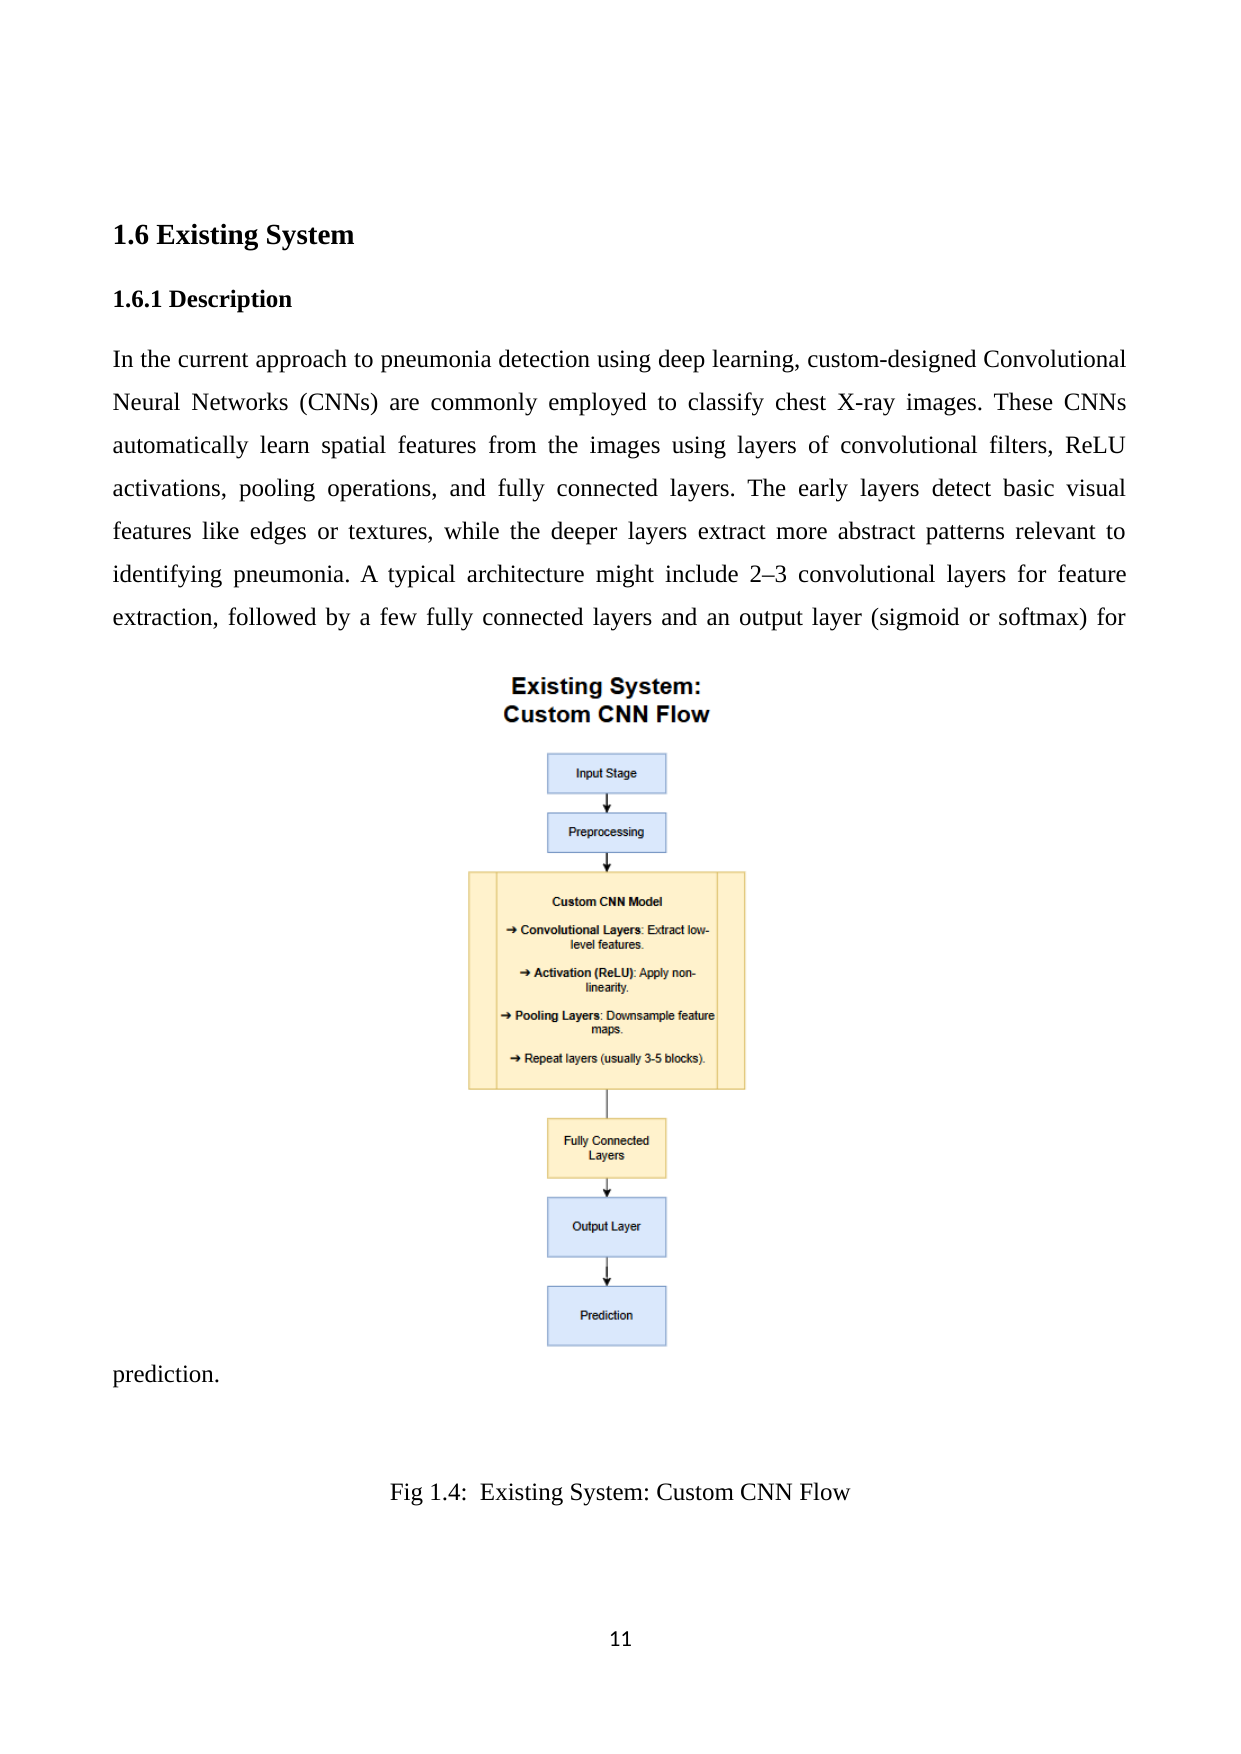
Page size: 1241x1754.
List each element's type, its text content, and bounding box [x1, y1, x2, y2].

text 1.6.1 Description [112, 284, 1128, 313]
text Fig 1.4: Existing System: Custom CNN Flow [112, 1477, 1128, 1506]
text In the current approach to pneumonia detection using deep learning, custom-designed Convolutional Neural Networks (CNNs) are commonly employed to classify chest X-ray images. These CNNs automatically learn spatial features from the images using layers of convolutional filters, ReLU activations, pooling operations, and fully connected layers. The early layers detect basic visual features like edges or textures, while the deeper layers extract more abstract patterns relevant to identifying pneumonia. A typical architecture might include 2–3 convolutional layers for feature extraction, followed by a few fully connected layers and an output layer (sigmoid or softmax) for prediction. [112, 344, 1128, 1388]
picture [436, 652, 757, 1359]
text 1.6 Existing System [112, 217, 1128, 251]
